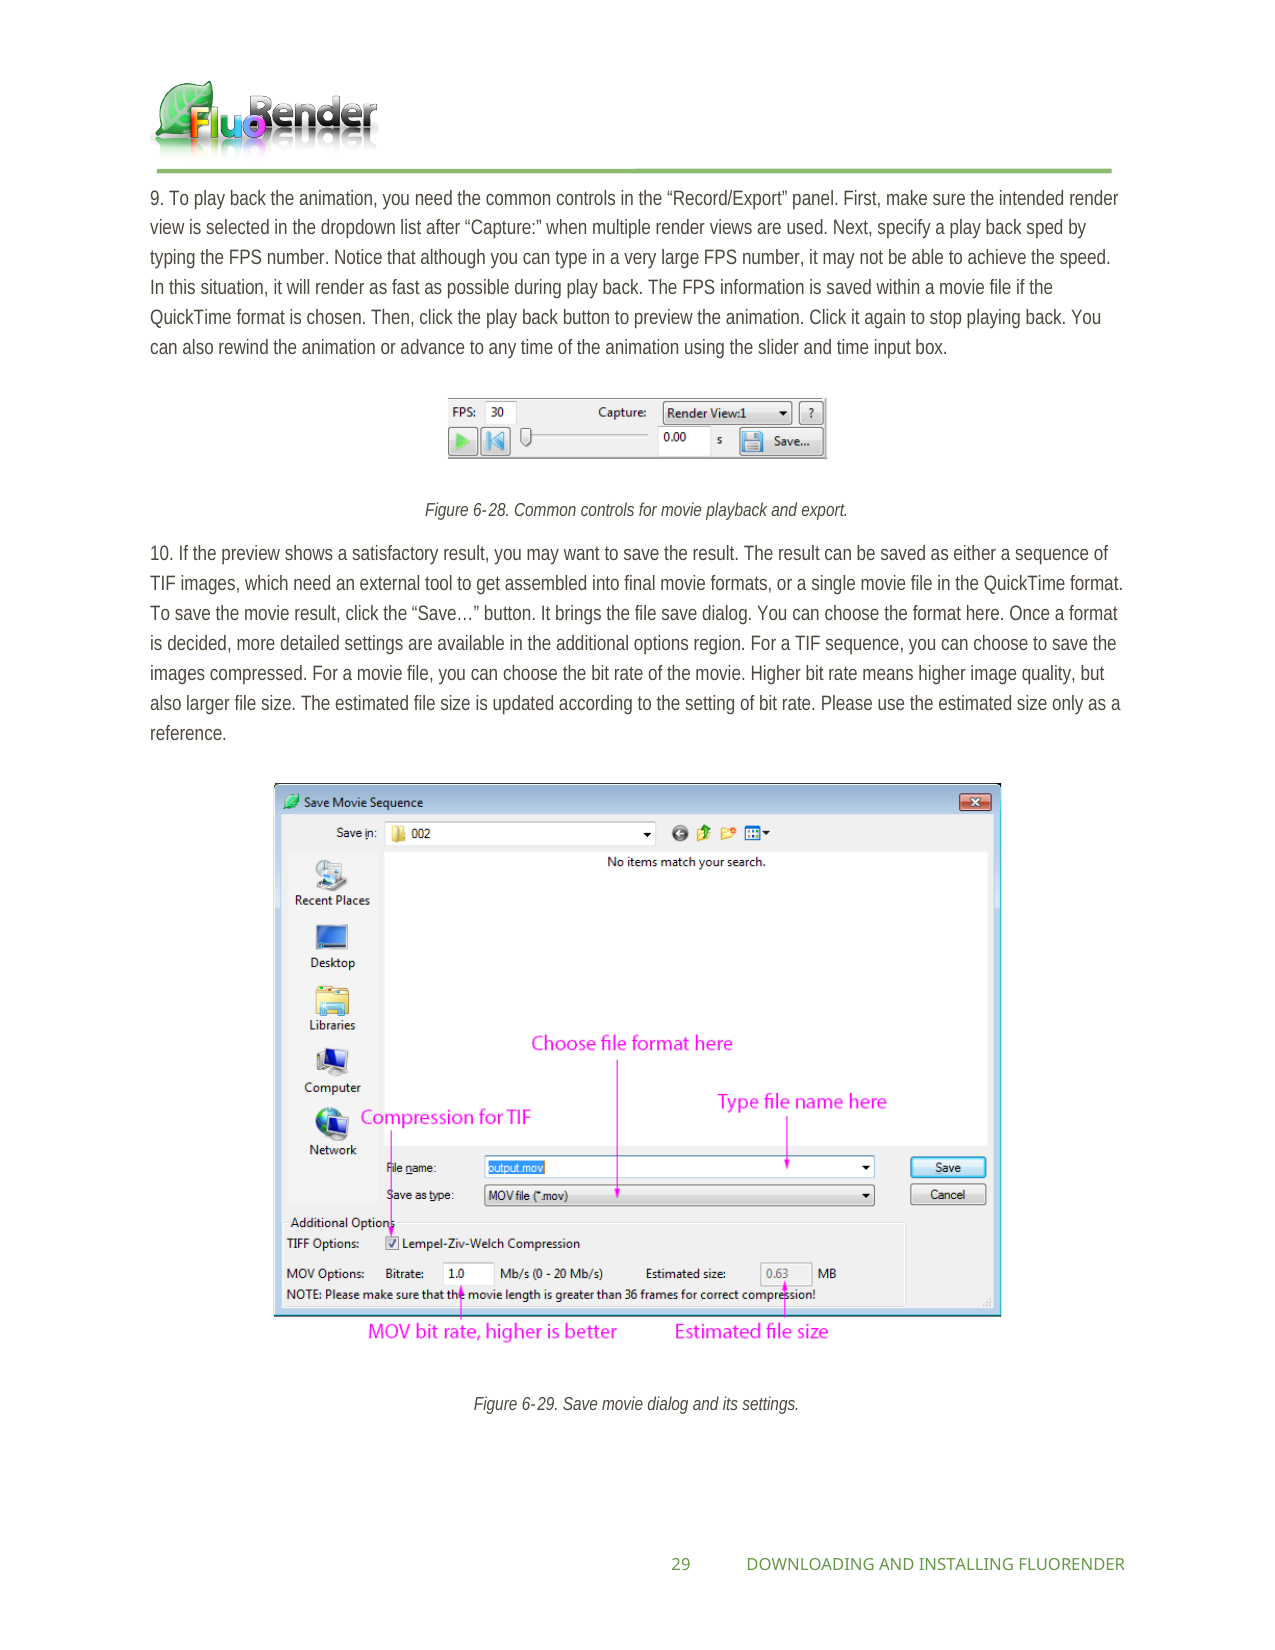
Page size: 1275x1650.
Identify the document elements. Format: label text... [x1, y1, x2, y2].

text 9. To play back the animation, you need the common controls in the “Record/Export” panel. First, make sure the intended render view is selected in the dropdown list after “Capture:” when multiple render views are used. Next, specify a play back sped by typing the FPS number. Notice that although you can type in a very large FPS number, it may not be able to achieve the speed. In this situation, it will render as fast as possible during play back. The FPS information is saved within a movie file if the QuickTime format is chosen. Then, click the play back button to preview the animation. Click it again to stop playing back. You can also rewind the animation or advance to any time of the animation using the slider and time input box. [150, 185, 1125, 359]
text 10. If the preview shows a satisfactory result, you may want to save the result. The result can be saved as either a sequence of TIF images, which need an external tool to get assembled into final movie formats, or a single movie file in the QuickTime format. To save the movie result, click the “Save…” button. It brings the file save dialog. You can choose the format here. Once a format is decided, more detailed settings are available in the additional options region. For a TIF sequence, you can choose to save the images compressed. For a movie file, you can choose the bit rate of the movie. Higher bit rate means higher image quality, but also larger file size. The estimated file size is updated according to the setting of bit rate. Please use the estimated size only as a reference. [150, 541, 1125, 744]
picture [447, 398, 828, 460]
picture [273, 783, 1002, 1354]
picture [150, 75, 379, 162]
